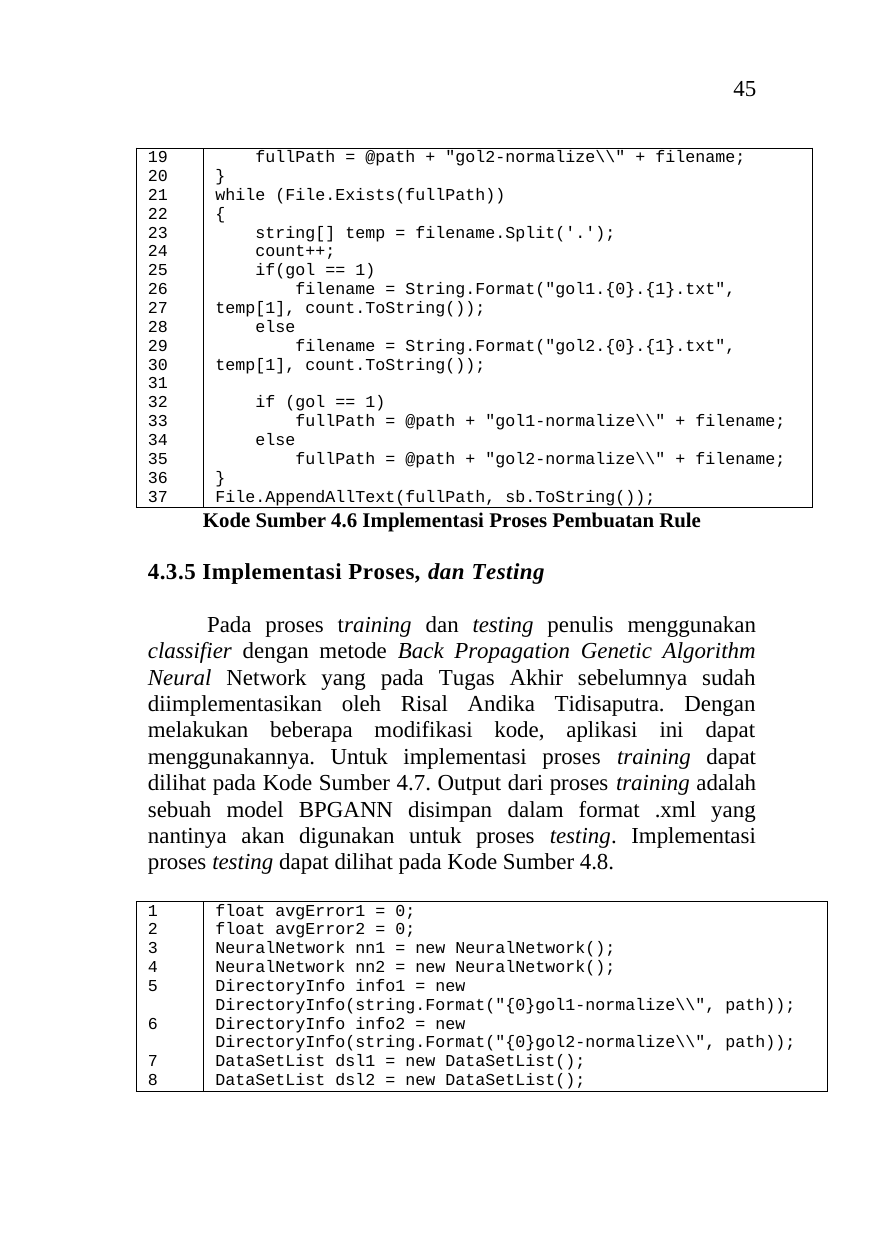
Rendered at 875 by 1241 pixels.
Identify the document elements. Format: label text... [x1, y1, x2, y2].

text Pada proses training dan testing penulis menggunakan classifier dengan metode Back Propagation Genetic Algorithm Neural Network yang pada Tugas Akhir sebelumnya sudah diimplementasikan oleh Risal Andika Tidisaputra. Dengan melakukan beberapa modifikasi kode, aplikasi ini dapat menggunakannya. Untuk implementasi proses training dapat dilihat pada Kode Sumber 4.7. Output dari proses training adalah sebuah model BPGANN disimpan dalam format .xml yang nantinya akan digunakan untuk proses testing. Implementasi proses testing dapat dilihat pada Kode Sumber 4.8. [148, 611, 756, 875]
subtitle 4.3.5 Implementasi Proses, dan Testing [148, 558, 756, 585]
list Kode Sumber 4.6 Implementasi Proses Pembuatan Rule [148, 508, 756, 532]
table_header 1 2 3 4 5 6 7 8 9 10 11 12 13 14 15 16 17 18 19 20 21 22 23 24 25 26 27 28 29 30 31 32 33 34 35 36 37 [137, 149, 203, 507]
